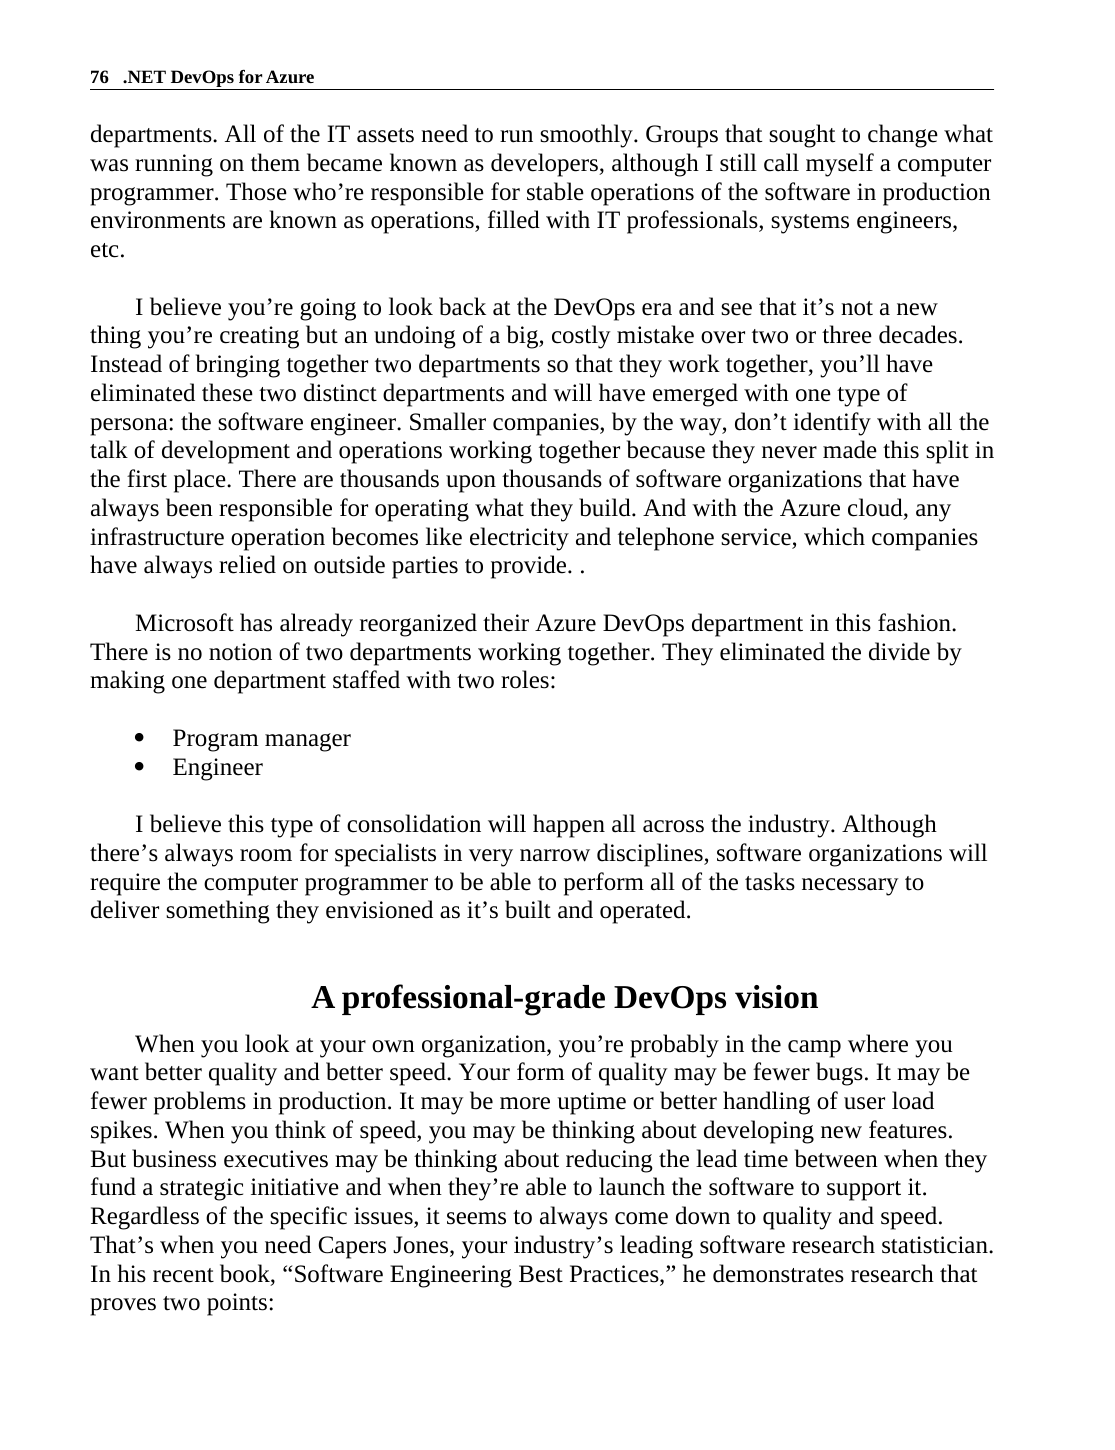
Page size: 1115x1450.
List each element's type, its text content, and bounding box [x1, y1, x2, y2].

text I believe this type of consolidation will happen all across the industry. Although there’s always room for specialists in very narrow disciplines, software organizations will require the computer programmer to be able to perform all of the tasks necessary to deliver something they envisioned as it’s built and operated. [90, 809, 994, 924]
text When you look at your own organization, you’re probably in the camp where you want better quality and better speed. Your form of quality may be fewer bugs. It may be fewer problems in production. It may be more uptime or better handling of user load spikes. When you think of speed, you may be thinking about developing new features. But business executives may be thinking about reducing the lead time between when they fund a strategic initiative and when they’re able to launch the software to support it. Regardless of the specific issues, it seems to always come down to quality and speed. That’s when you need Capers Jones, your industry’s leading software research statistician. In his recent book, “Software Engineering Best Practices,” he demonstrates research that proves two points: [90, 1029, 994, 1316]
text I believe you’re going to look back at the DevOps era and see that it’s not a new thing you’re creating but an undoing of a big, costly mistake over two or three decades. Instead of bringing together two departments so that they work together, you’ll have eliminated these two distinct departments and will have emerged with one type of persona: the software engineer. Smaller companies, by the way, don’t identify with all the talk of development and operations working together because they never made this split in the first place. There are thousands upon thousands of software organizations that have always been responsible for operating what they build. And with the Azure cloud, any infrastructure operation becomes like electricity and telephone service, which companies have always relied on outside parties to provide. . [90, 292, 994, 579]
text Microsoft has already reorganized their Azure DevOps department in this fashion. There is no notion of two departments working together. They eliminated the divide by making one department staffed with two roles: [90, 608, 994, 694]
list Program manager [135, 723, 994, 752]
subtitle A professional-grade DevOps vision [90, 978, 994, 1016]
list Engineer [135, 752, 994, 780]
